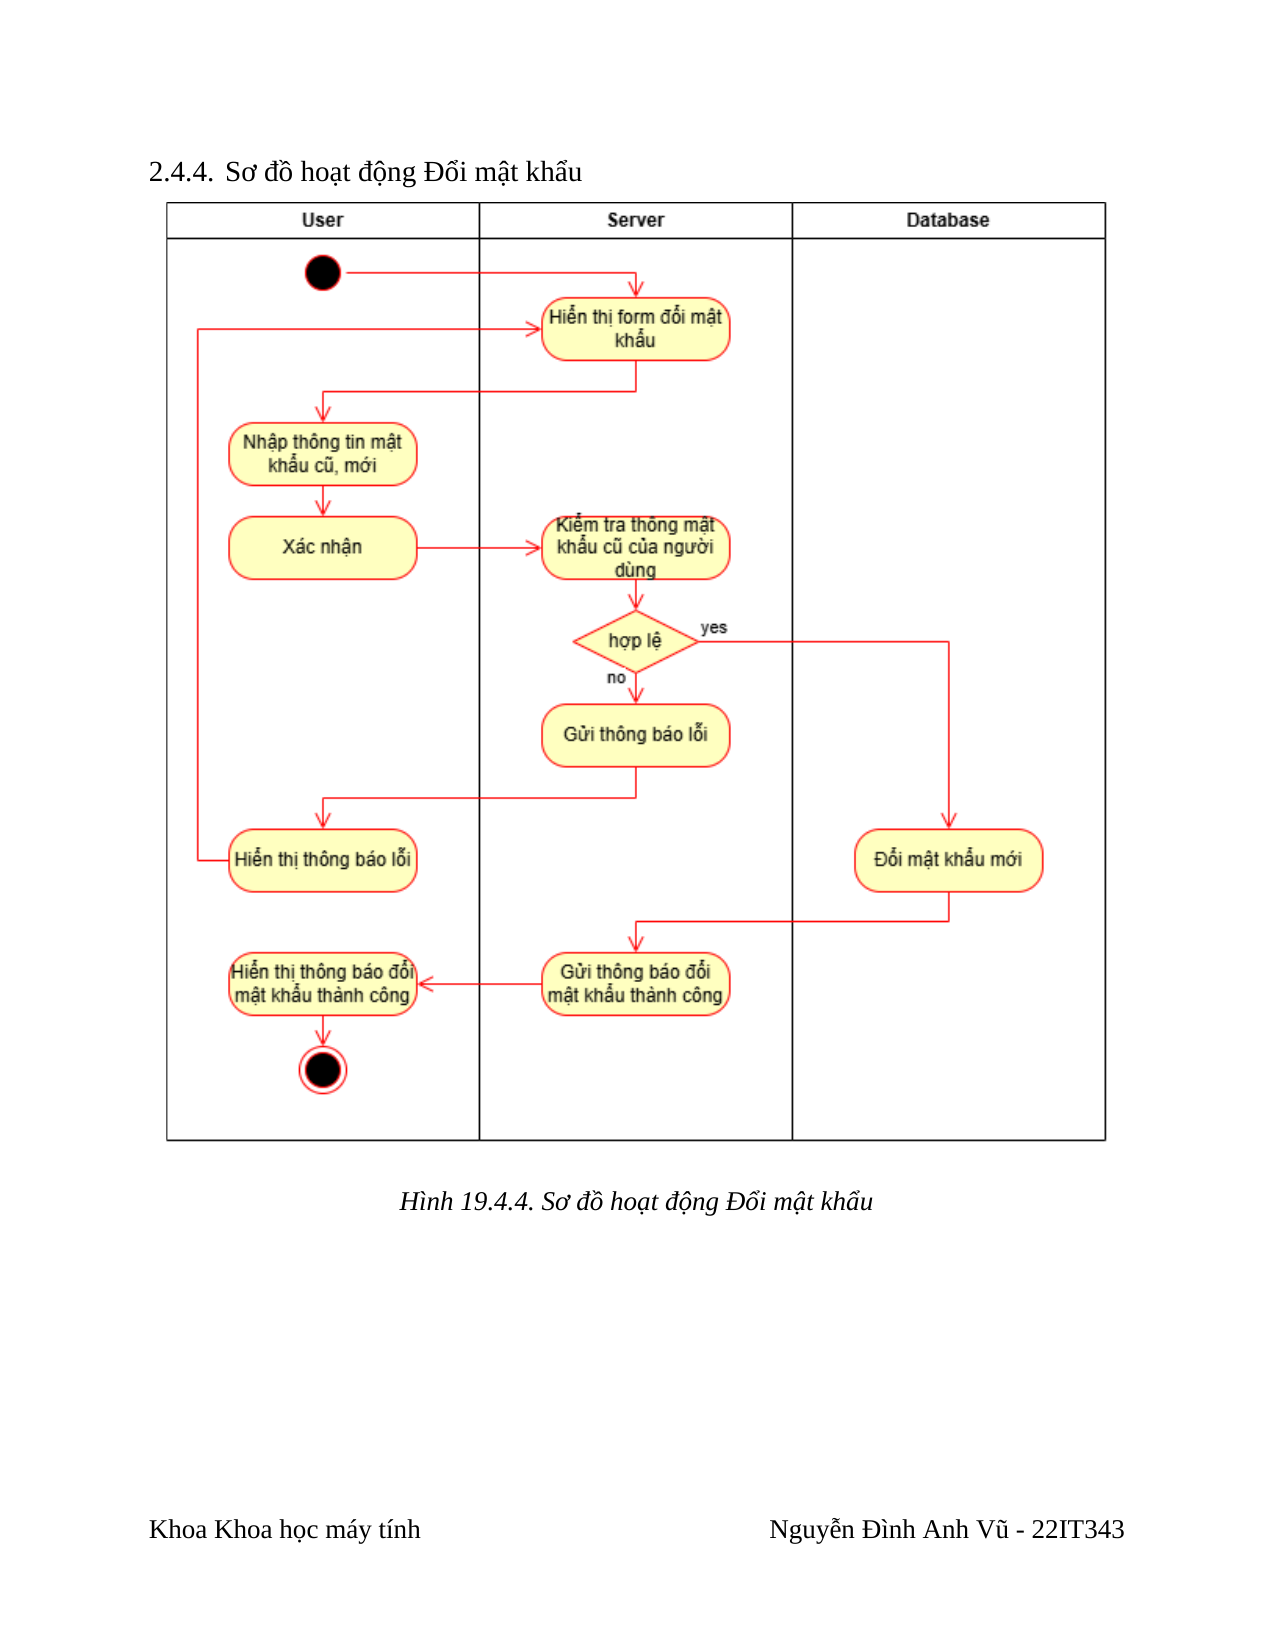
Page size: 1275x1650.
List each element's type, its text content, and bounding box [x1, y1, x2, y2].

picture [166, 202, 1108, 1143]
subtitle 2.4.4. Sơ đồ hoạt động Đổi mật khẩu [148, 154, 1125, 188]
